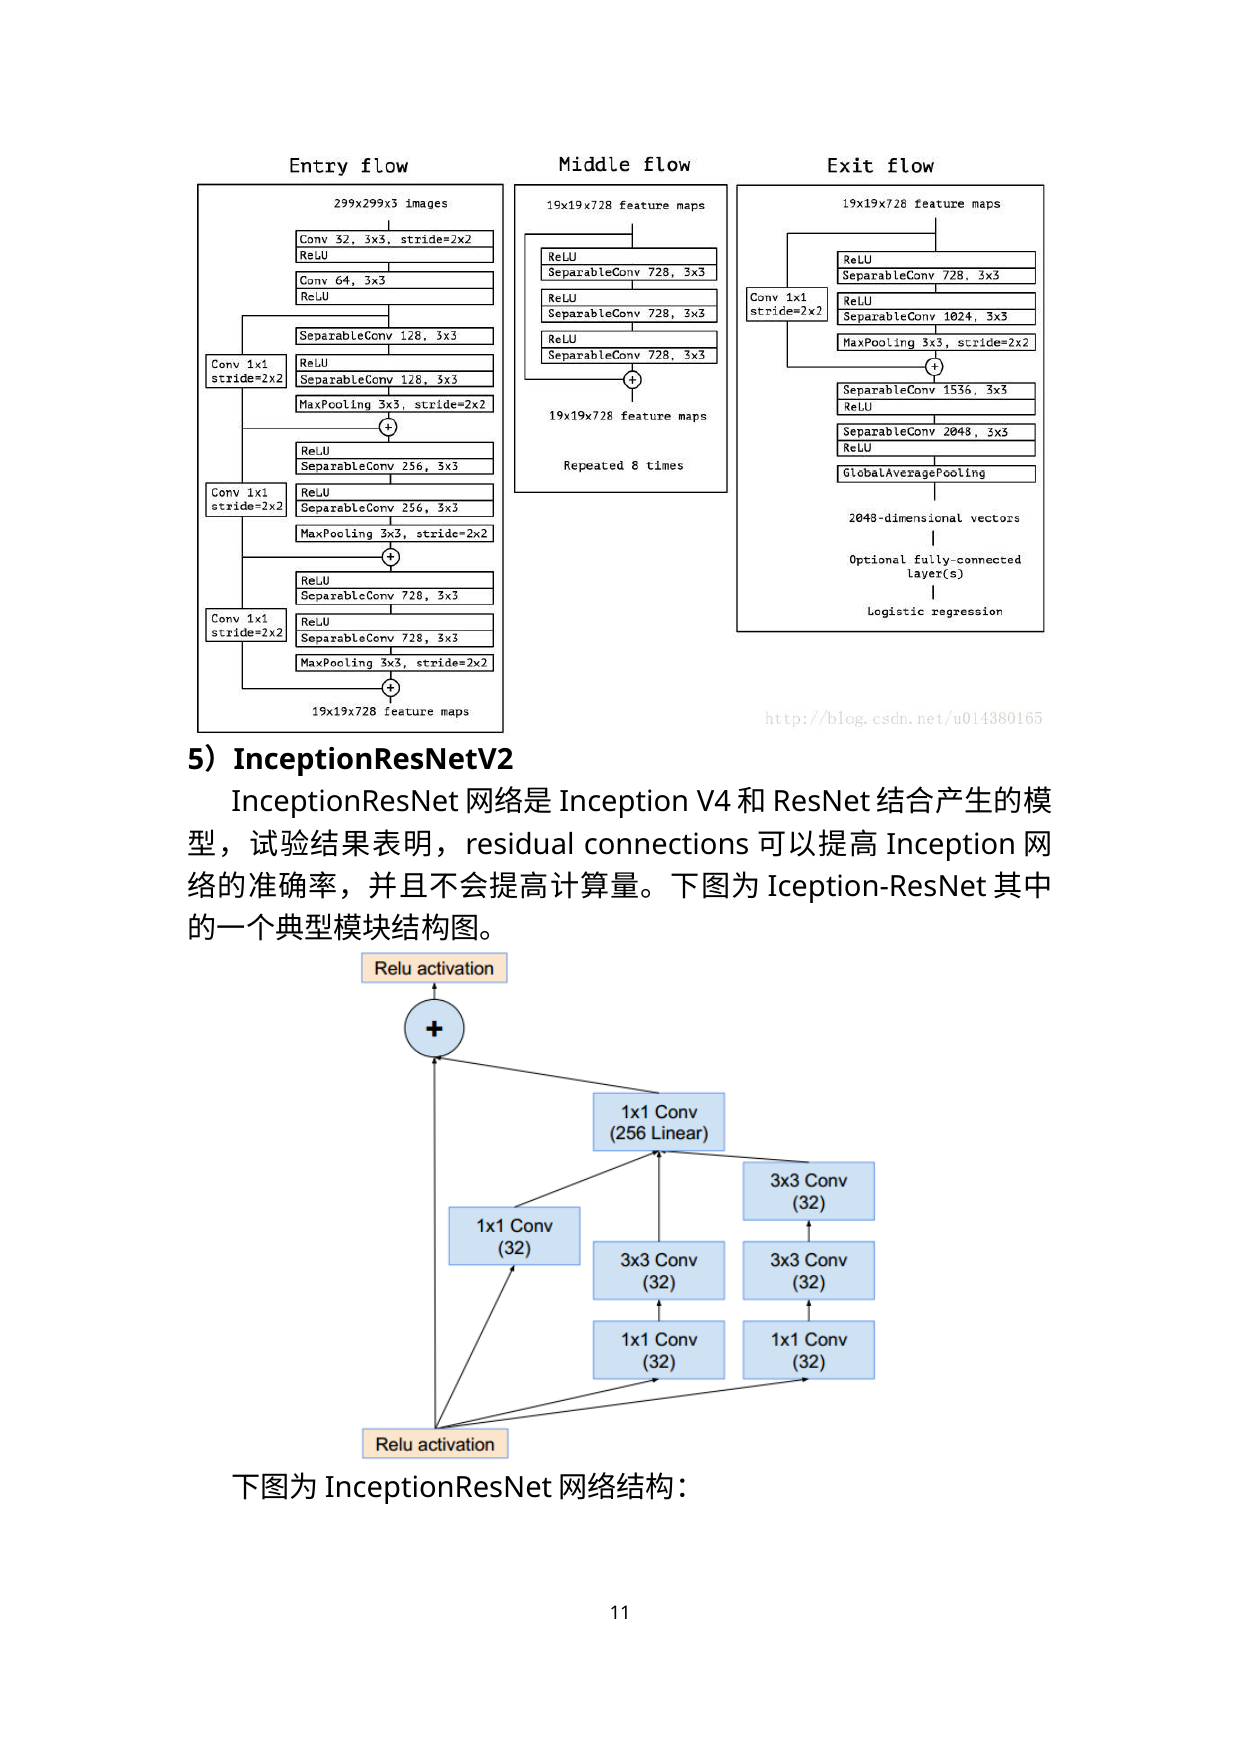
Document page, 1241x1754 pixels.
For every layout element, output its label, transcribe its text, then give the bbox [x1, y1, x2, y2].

text InceptionResNet网络是Inception V4和ResNet结合产生的模型，试验结果表明，residual connections可以提高Inception网络的准确率，并且不会提高计算量。下图为Iception-ResNet其中的一个典型模块结构图。 [187, 778, 1053, 947]
picture [187, 150, 1053, 736]
text 下图为InceptionResNet网络结构： [187, 1463, 1053, 1506]
text 5）InceptionResNetV2 [187, 736, 1053, 778]
picture [357, 947, 884, 1464]
